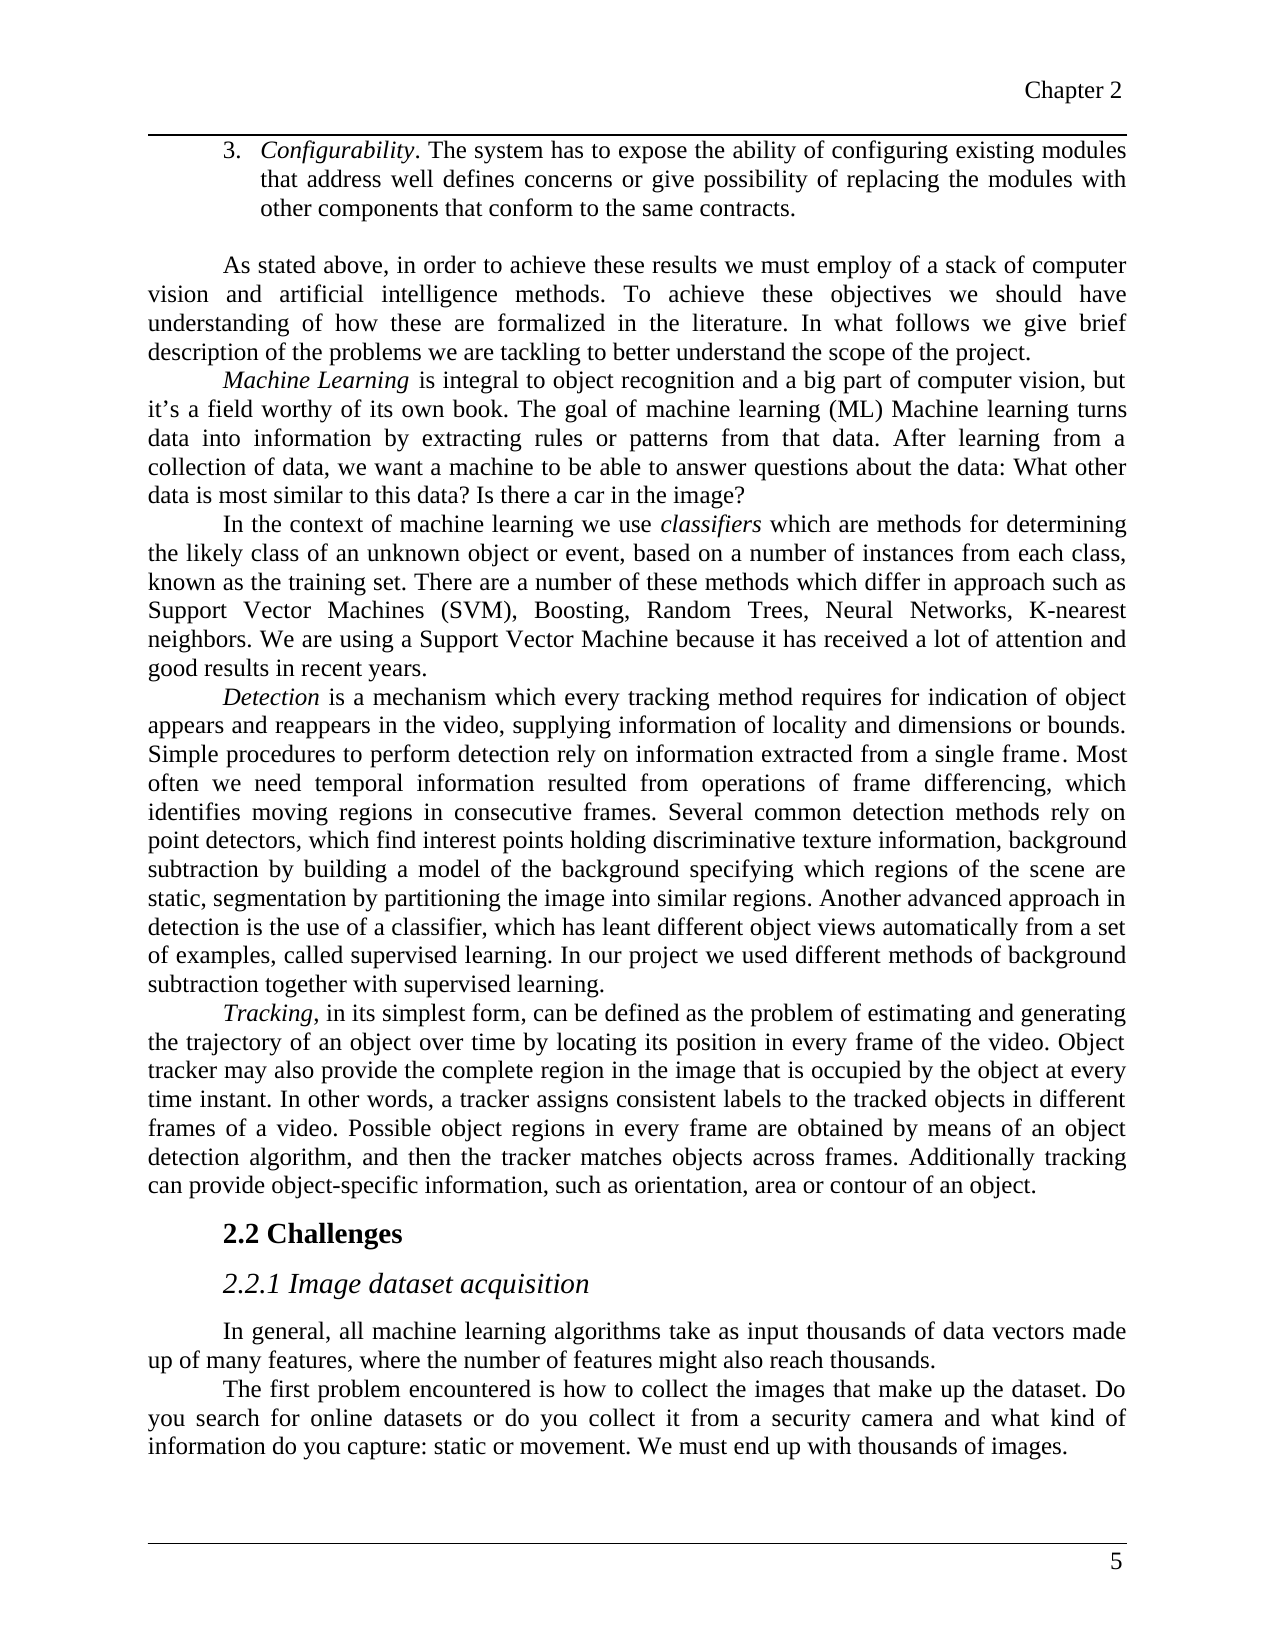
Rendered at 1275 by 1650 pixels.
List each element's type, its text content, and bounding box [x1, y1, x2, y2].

subtitle 2.2 Challenges [148, 1216, 1127, 1249]
text As stated above, in order to achieve these results we must employ of a stack of computer vision and artificial intelligence methods. To achieve these objectives we should have understanding of how these are formalized in the literature. In what follows we give brief description of the problems we are tackling to better understand the scope of the project. [148, 251, 1127, 366]
list Configurability. The system has to expose the ability of configuring existing modules that address well defines concerns or give possibility of replacing the modules with other components that conform to the same contracts. [223, 136, 1127, 222]
subtitle 2.2.1 Image dataset acquisition [148, 1266, 1127, 1300]
text Detection is a mechanism which every tracking method requires for indication of object appears and reappears in the video, supplying information of locality and dimensions or bounds. Simple procedures to perform detection rely on information extracted from a single frame. Most often we need temporal information resulted from operations of frame differencing, which identifies moving regions in consecutive frames. Several common detection methods rely on point detectors, which find interest points holding discriminative texture information, background subtraction by building a model of the background specifying which regions of the scene are static, segmentation by partitioning the image into similar regions. Another advanced approach in detection is the use of a classifier, which has leant different object views automatically from a set of examples, called supervised learning. In our project we used different methods of background subtraction together with supervised learning. [148, 682, 1127, 998]
text In the context of machine learning we use classifiers which are methods for determining the likely class of an unknown object or event, based on a number of instances from each class, known as the training set. There are a number of these methods which differ in approach such as Support Vector Machines (SVM), Boosting, Random Trees, Neural Networks, K-nearest neighbors. We are using a Support Vector Machine because it has received a lot of attention and good results in recent years. [148, 509, 1127, 682]
text In general, all machine learning algorithms take as input thousands of data vectors made up of many features, where the number of features might also reach thousands. [148, 1316, 1127, 1374]
text Tracking, in its simplest form, can be defined as the problem of estimating and generating the trajectory of an object over time by locating its position in every frame of the video. Object tracker may also provide the complete region in the image that is occupied by the object at every time instant. In other words, a tracker assigns consistent labels to the tracked objects in different frames of a video. Possible object regions in every frame are obtained by means of an object detection algorithm, and then the tracker matches objects across frames. Additionally tracking can provide object-specific information, such as orientation, area or contour of an object. [148, 998, 1127, 1199]
text Machine Learning is integral to object recognition and a big part of computer vision, but it’s a field worthy of its own book. The goal of machine learning (ML) Machine learning turns data into information by extracting rules or patterns from that data. After learning from a collection of data, we want a machine to be able to answer questions about the data: What other data is most similar to this data? Is there a car in the image? [148, 366, 1127, 509]
text The first problem encountered is how to collect the images that make up the dataset. Do you search for online datasets or do you collect it from a security camera and what kind of information do you capture: static or movement. We must end up with thousands of images. [148, 1374, 1127, 1460]
